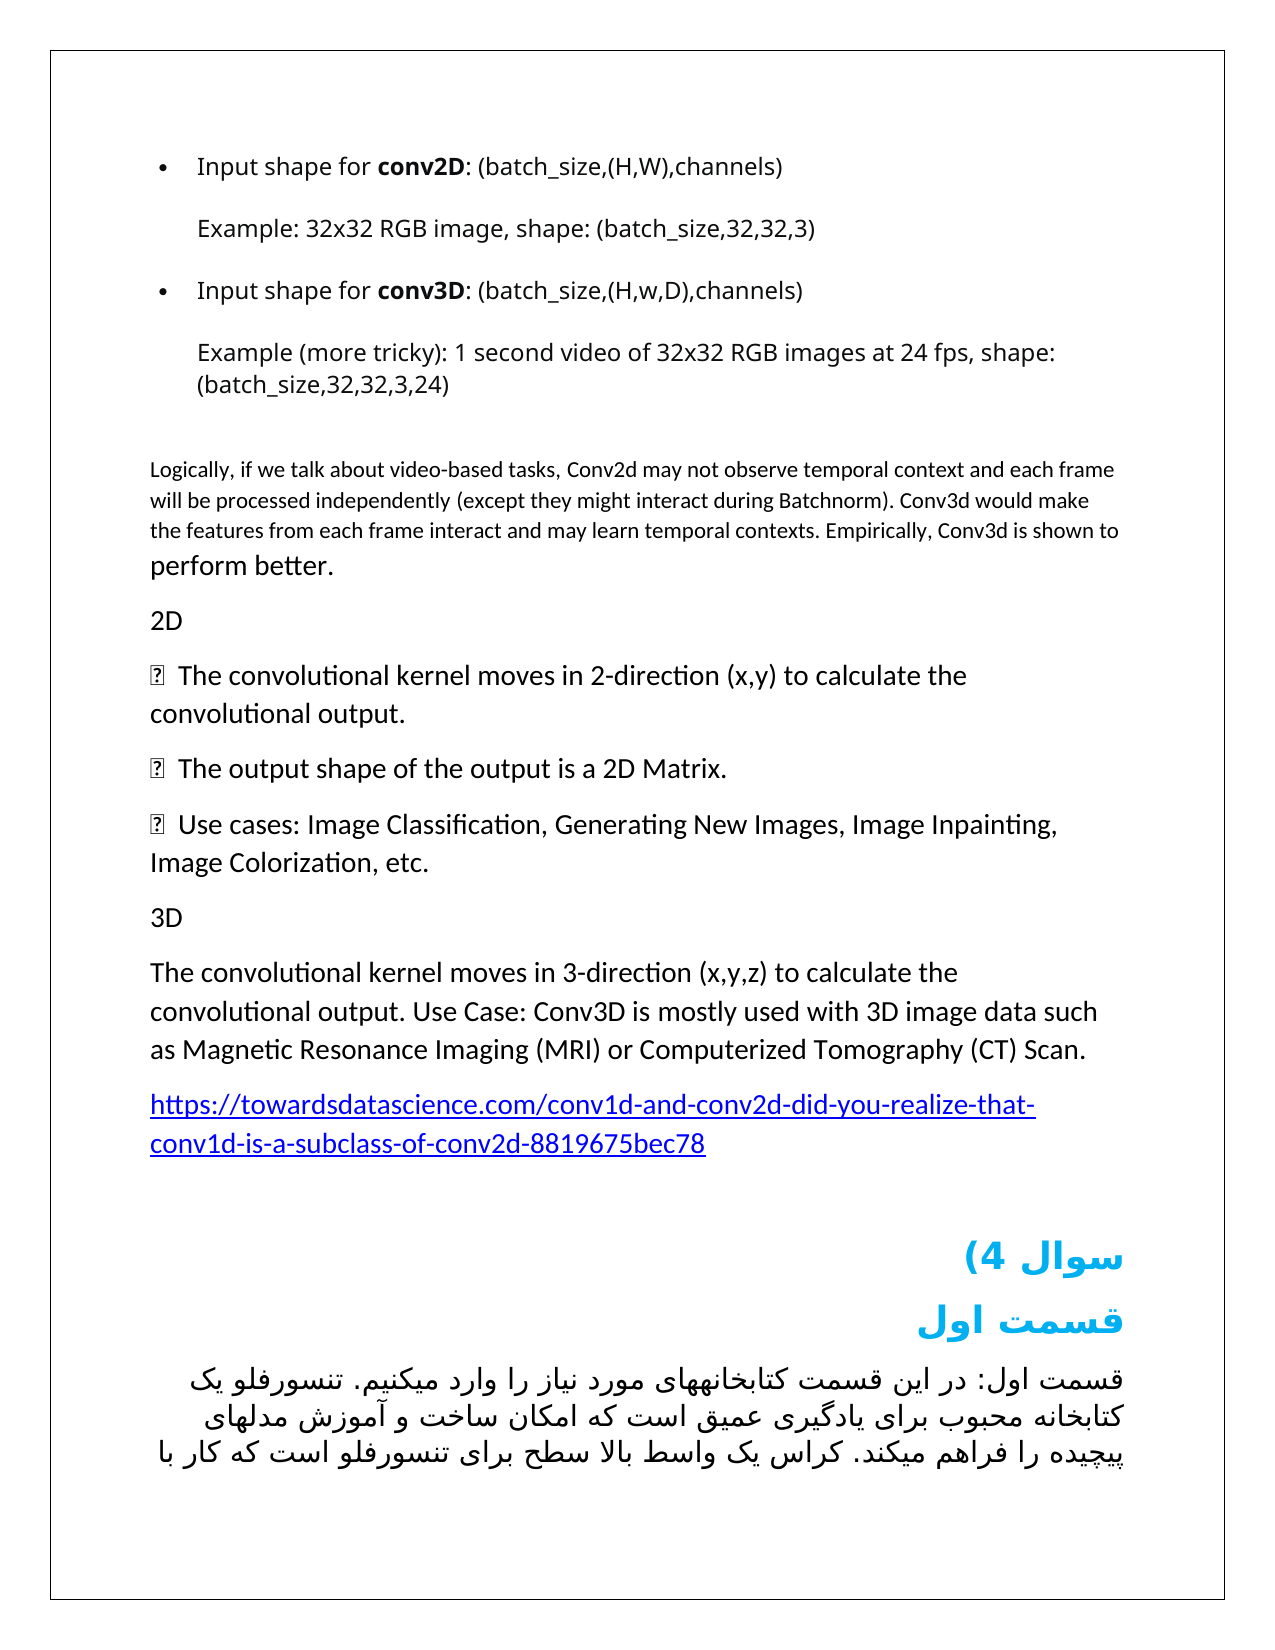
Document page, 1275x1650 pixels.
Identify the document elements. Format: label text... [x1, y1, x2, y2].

text 3D [150, 899, 1125, 935]
text  The convolutional kernel moves in 2-direction (x,y) to calculate the convolutional output. [150, 657, 1125, 731]
text سوال 4) [150, 1235, 1125, 1279]
text https://towardsdatascience.com/conv1d-and-conv2d-did-you-realize-that-conv1d-is-a-subclass-of-conv2d-8819675bec78 [150, 1086, 1125, 1160]
text Example (more tricky): 1 second video of 32x32 RGB images at 24 fps, shape: (batch_size,32,32,3,24) [197, 335, 1125, 401]
list Input shape for conv3D: (batch_size,(H,w,D),channels) [159, 273, 1125, 306]
text  Use cases: Image Classification, Generating New Images, Image Inpainting, Image Colorization, etc. [150, 806, 1125, 880]
text The convolutional kernel moves in 3-direction (x,y,z) to calculate the convolutional output. Use Case: Conv3D is mostly used with 3D image data such as Magnetic Resonance Imaging (MRI) or Computerized Tomography (CT) Scan. [150, 954, 1125, 1067]
text قسمت اول [150, 1299, 1125, 1342]
text  The output shape of the output is a 2D Matrix. [150, 751, 1125, 786]
text Example: 32x32 RGB image, shape: (batch_size,32,32,3) [197, 212, 1125, 244]
list Input shape for conv2D: (batch_size,(H,W),channels) [159, 150, 1125, 183]
text Logically, if we talk about video-based tasks, Conv2d may not observe temporal context and each frame will be processed independently (except they might interact during Batchnorm). Conv3d would make the features from each frame interact and may learn temporal contexts. Empirically, Conv3d is shown to perform better. [150, 456, 1125, 582]
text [150, 1362, 1125, 1470]
text 2D [150, 602, 1125, 638]
